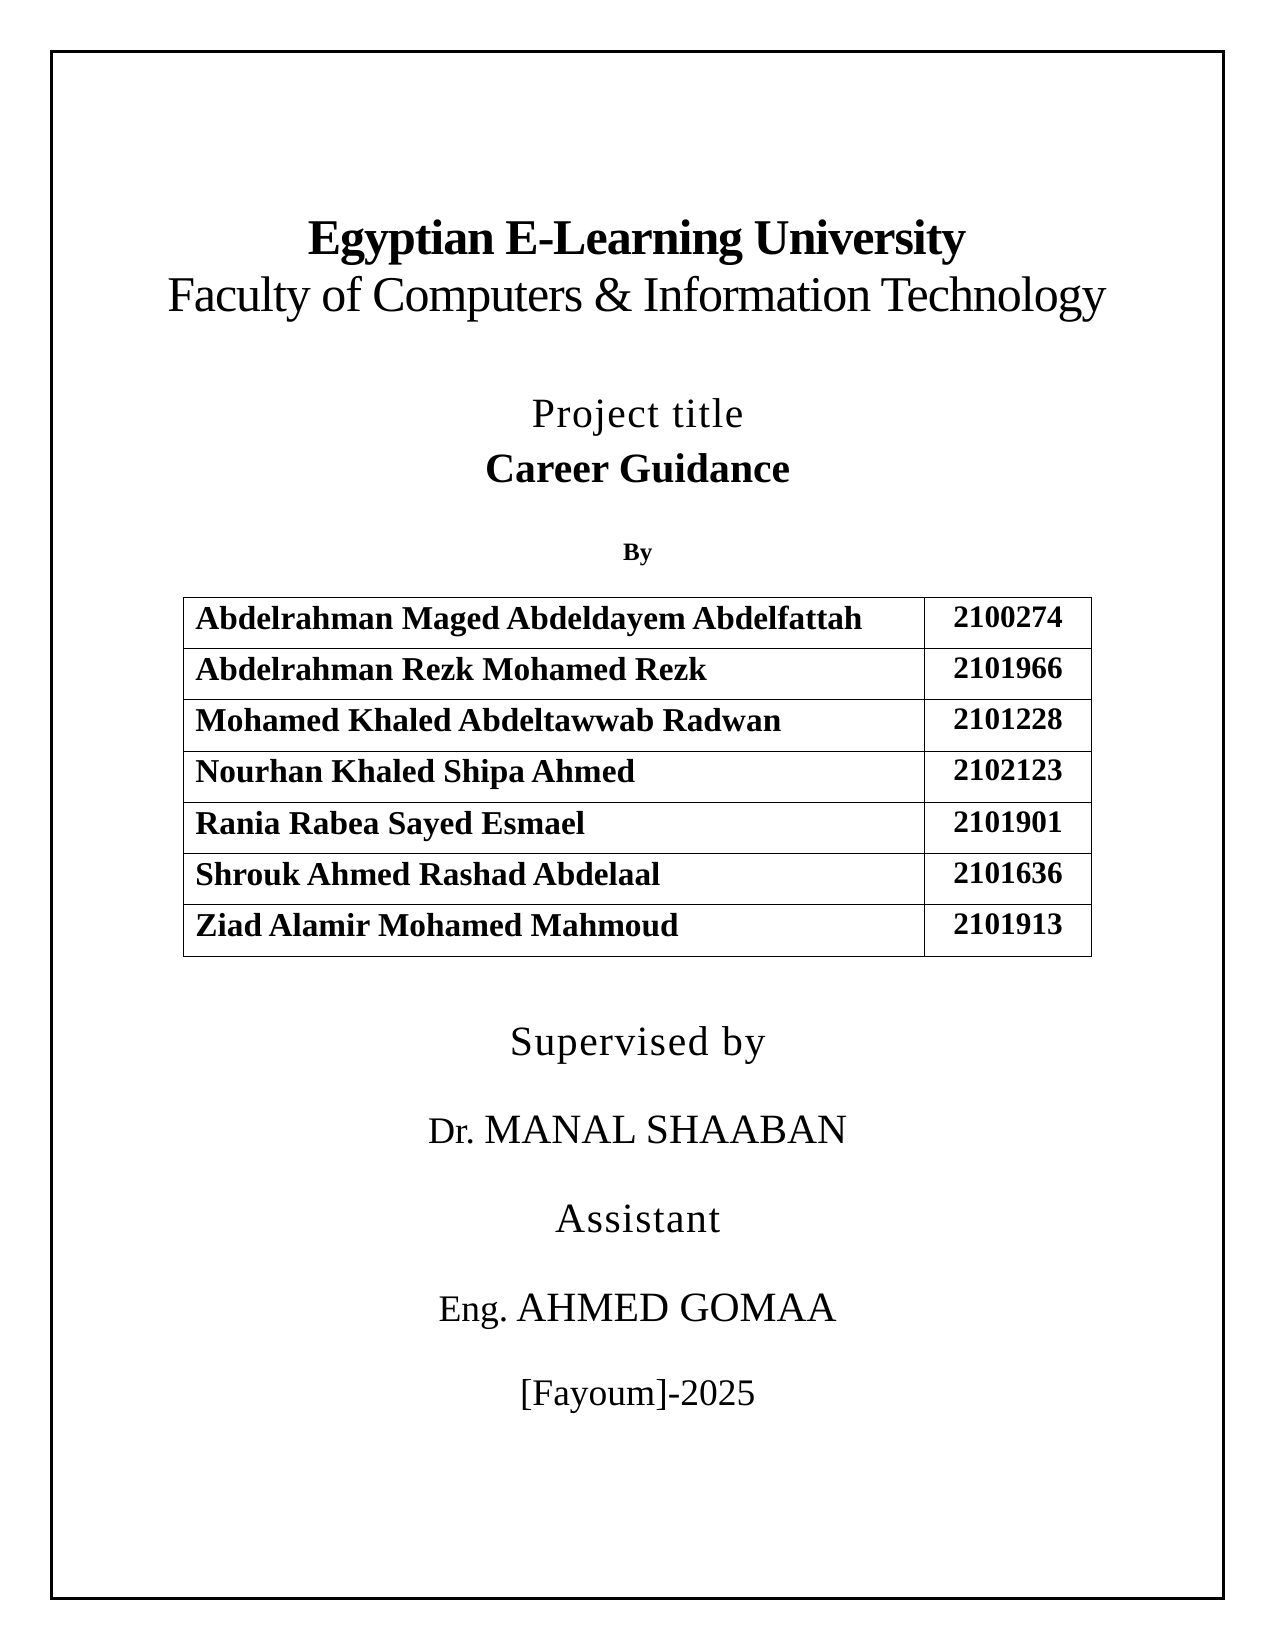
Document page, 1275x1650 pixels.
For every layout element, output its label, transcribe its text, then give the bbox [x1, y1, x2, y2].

subtitle Supervised by [150, 1016, 1125, 1064]
title Faculty of Computers & Information Technology [150, 265, 1125, 322]
table_cell Shrouk Ahmed Rashad Abdelaal [184, 854, 924, 904]
table_cell Abdelrahman Rezk Mohamed Rezk [184, 649, 924, 699]
table_cell 2101901 [925, 803, 1091, 853]
table_cell 2102123 [925, 752, 1091, 802]
text Eng. AHMED GOMAA [150, 1282, 1125, 1330]
table_cell 2101966 [925, 649, 1091, 699]
subtitle Assistant [150, 1193, 1125, 1241]
table_cell 2101636 [925, 854, 1091, 904]
table_header 2100274 [925, 598, 1091, 648]
table_cell Ziad Alamir Mohamed Mahmoud [184, 905, 924, 956]
text Career Guidance [150, 443, 1125, 491]
text Dr. manal shaaban [150, 1105, 1125, 1153]
table_cell Mohamed Khaled Abdeltawwab Radwan [184, 700, 924, 751]
text By [150, 537, 1125, 566]
subtitle Project title [150, 388, 1125, 436]
table_cell Nourhan Khaled Shipa Ahmed [184, 752, 924, 802]
table_cell Rania Rabea Sayed Esmael [184, 803, 924, 853]
table_header Abdelrahman Maged Abdeldayem Abdelfattah [184, 598, 924, 648]
table_cell 2101913 [925, 905, 1091, 956]
title Egyptian E-Learning University [150, 207, 1125, 265]
table_cell 2101228 [925, 700, 1091, 751]
text [Fayoum]-2025 [150, 1371, 1125, 1414]
